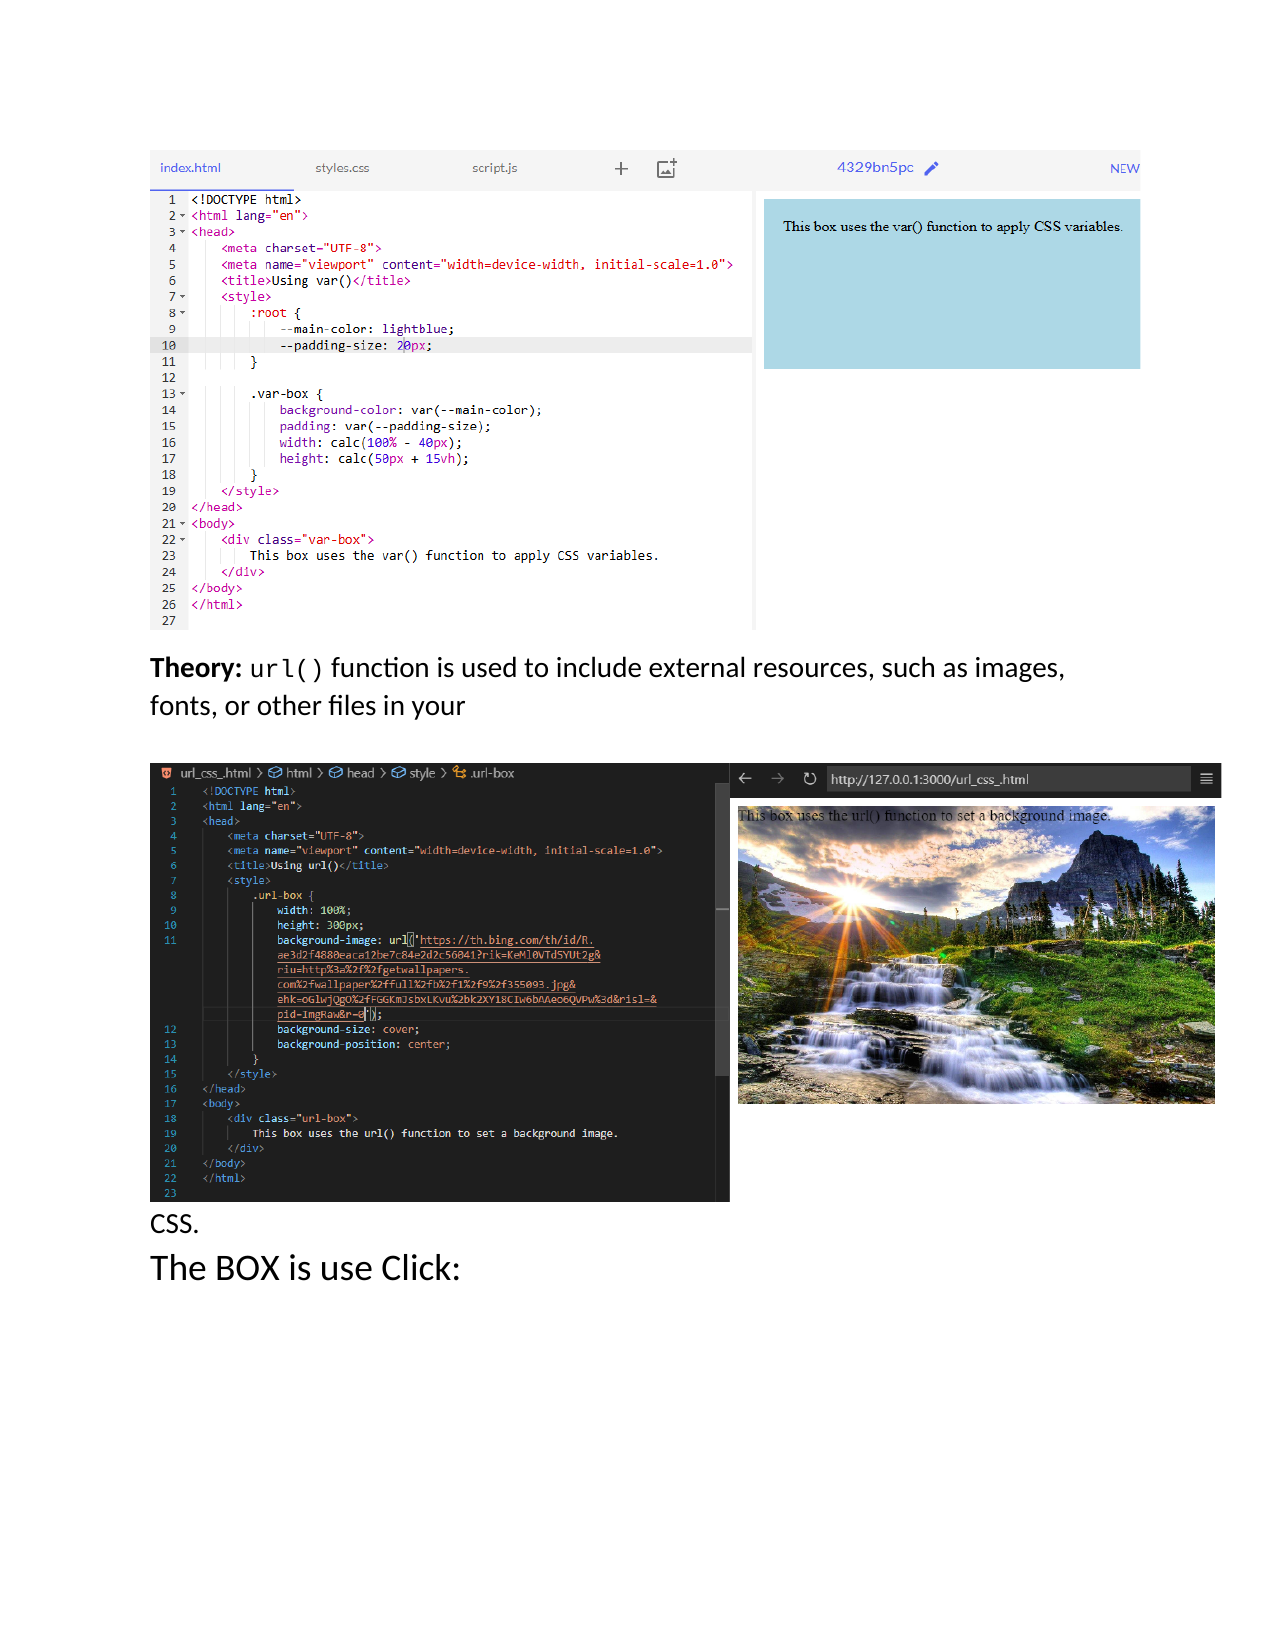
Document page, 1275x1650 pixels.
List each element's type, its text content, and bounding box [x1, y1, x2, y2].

picture [150, 150, 1141, 630]
text Theory: url() function is used to include external resources, such as images, fonts, or other files in your CSS. The BOX is use Click: [150, 1202, 1125, 1320]
text Theory: url() function is used to include external resources, such as images, fonts, or other files in your CSS. The BOX is use Click: [150, 649, 1125, 763]
picture [150, 763, 1222, 1202]
